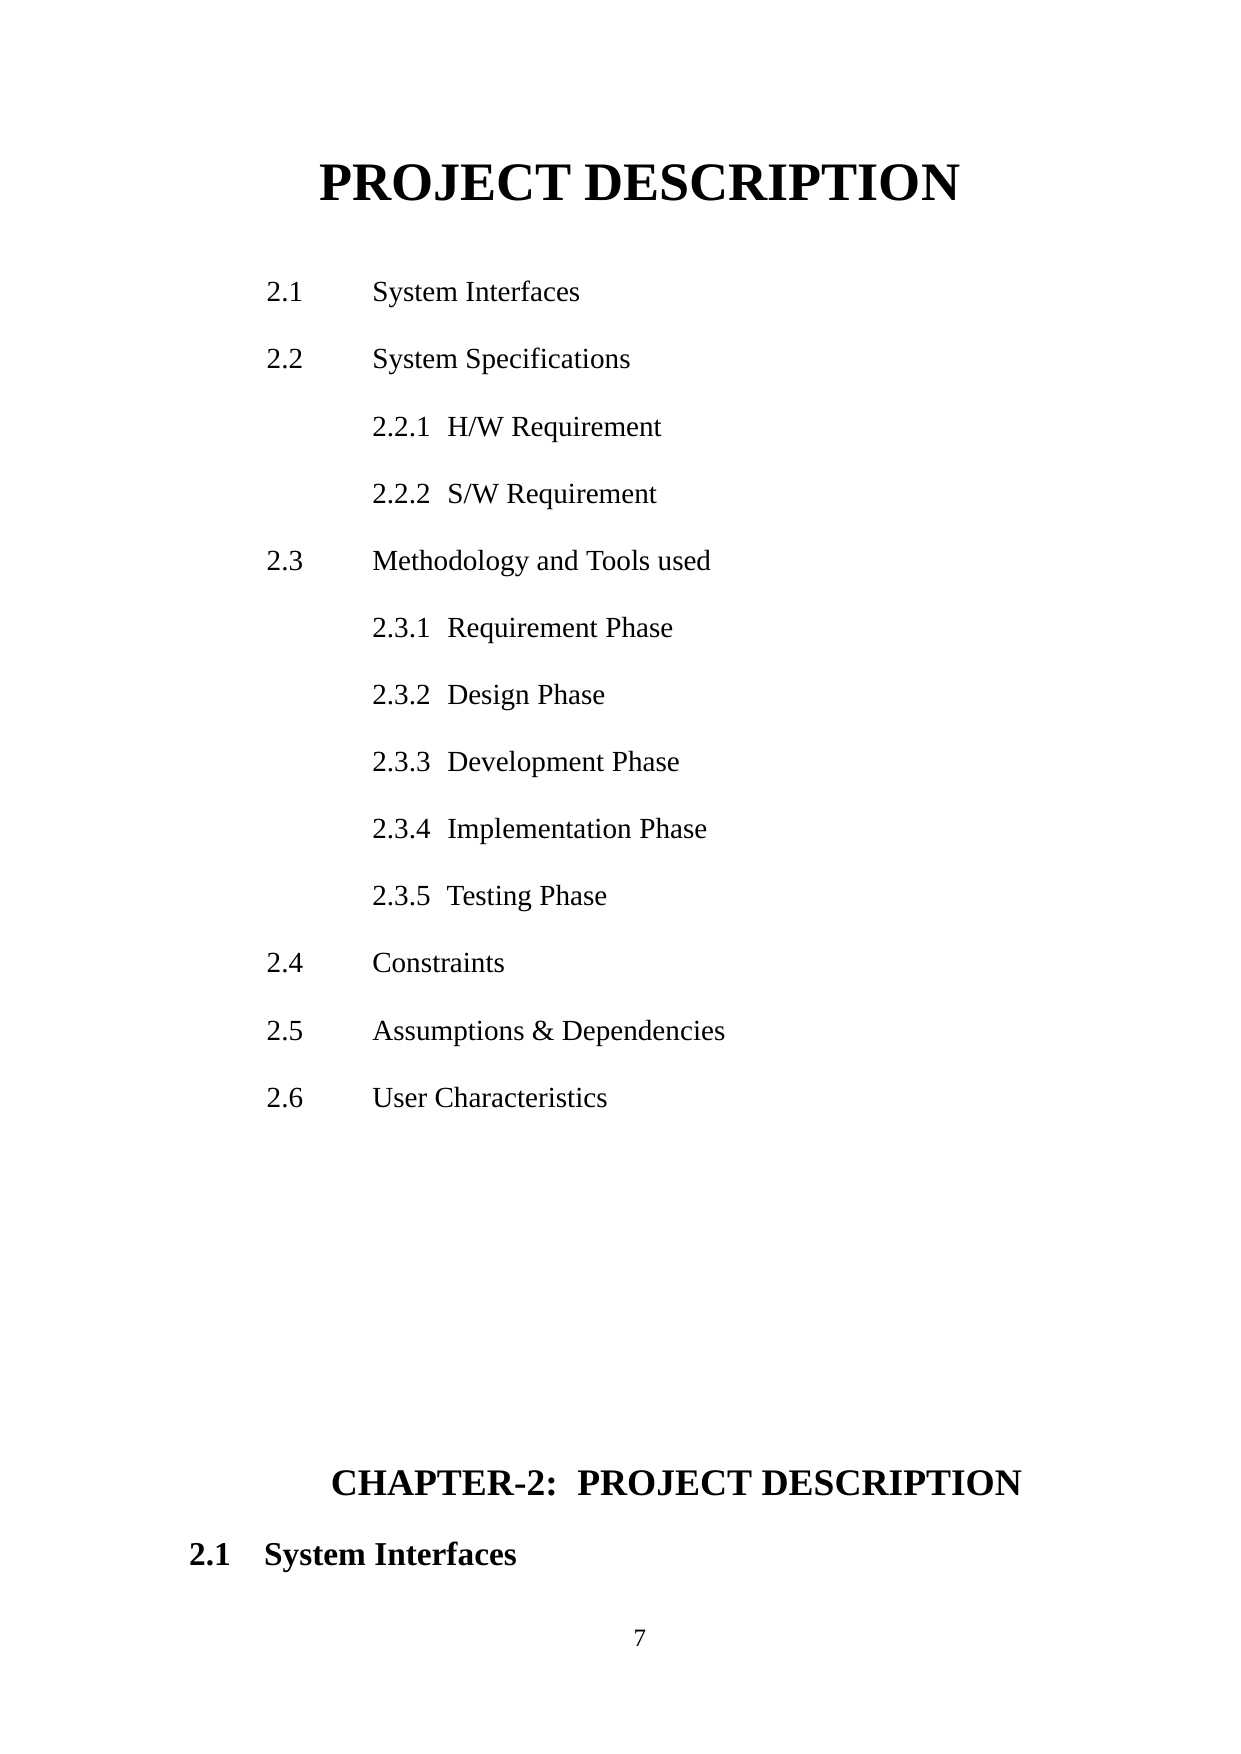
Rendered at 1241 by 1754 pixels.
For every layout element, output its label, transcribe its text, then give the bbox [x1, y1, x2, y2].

text CHAPTER-2: PROJECT DESCRIPTION [268, 1460, 1084, 1503]
list H/W Requirement [372, 409, 1090, 442]
text PROJECT DESCRIPTION [189, 150, 1090, 212]
list Testing Phase [372, 878, 1090, 912]
list Assumptions & Dependencies [266, 1013, 1090, 1046]
list Development Phase [372, 744, 1090, 778]
list Constraints [266, 945, 1090, 979]
list System Interfaces [266, 274, 1090, 308]
list Implementation Phase [372, 811, 1090, 845]
list System Specifications [266, 342, 1090, 375]
list Requirement Phase [372, 610, 1090, 643]
list Methodology and Tools used [266, 543, 1090, 576]
list User Characteristics [266, 1080, 1090, 1113]
list System Interfaces [189, 1534, 1090, 1573]
list S/W Requirement [372, 476, 1090, 509]
list Design Phase [372, 677, 1090, 711]
